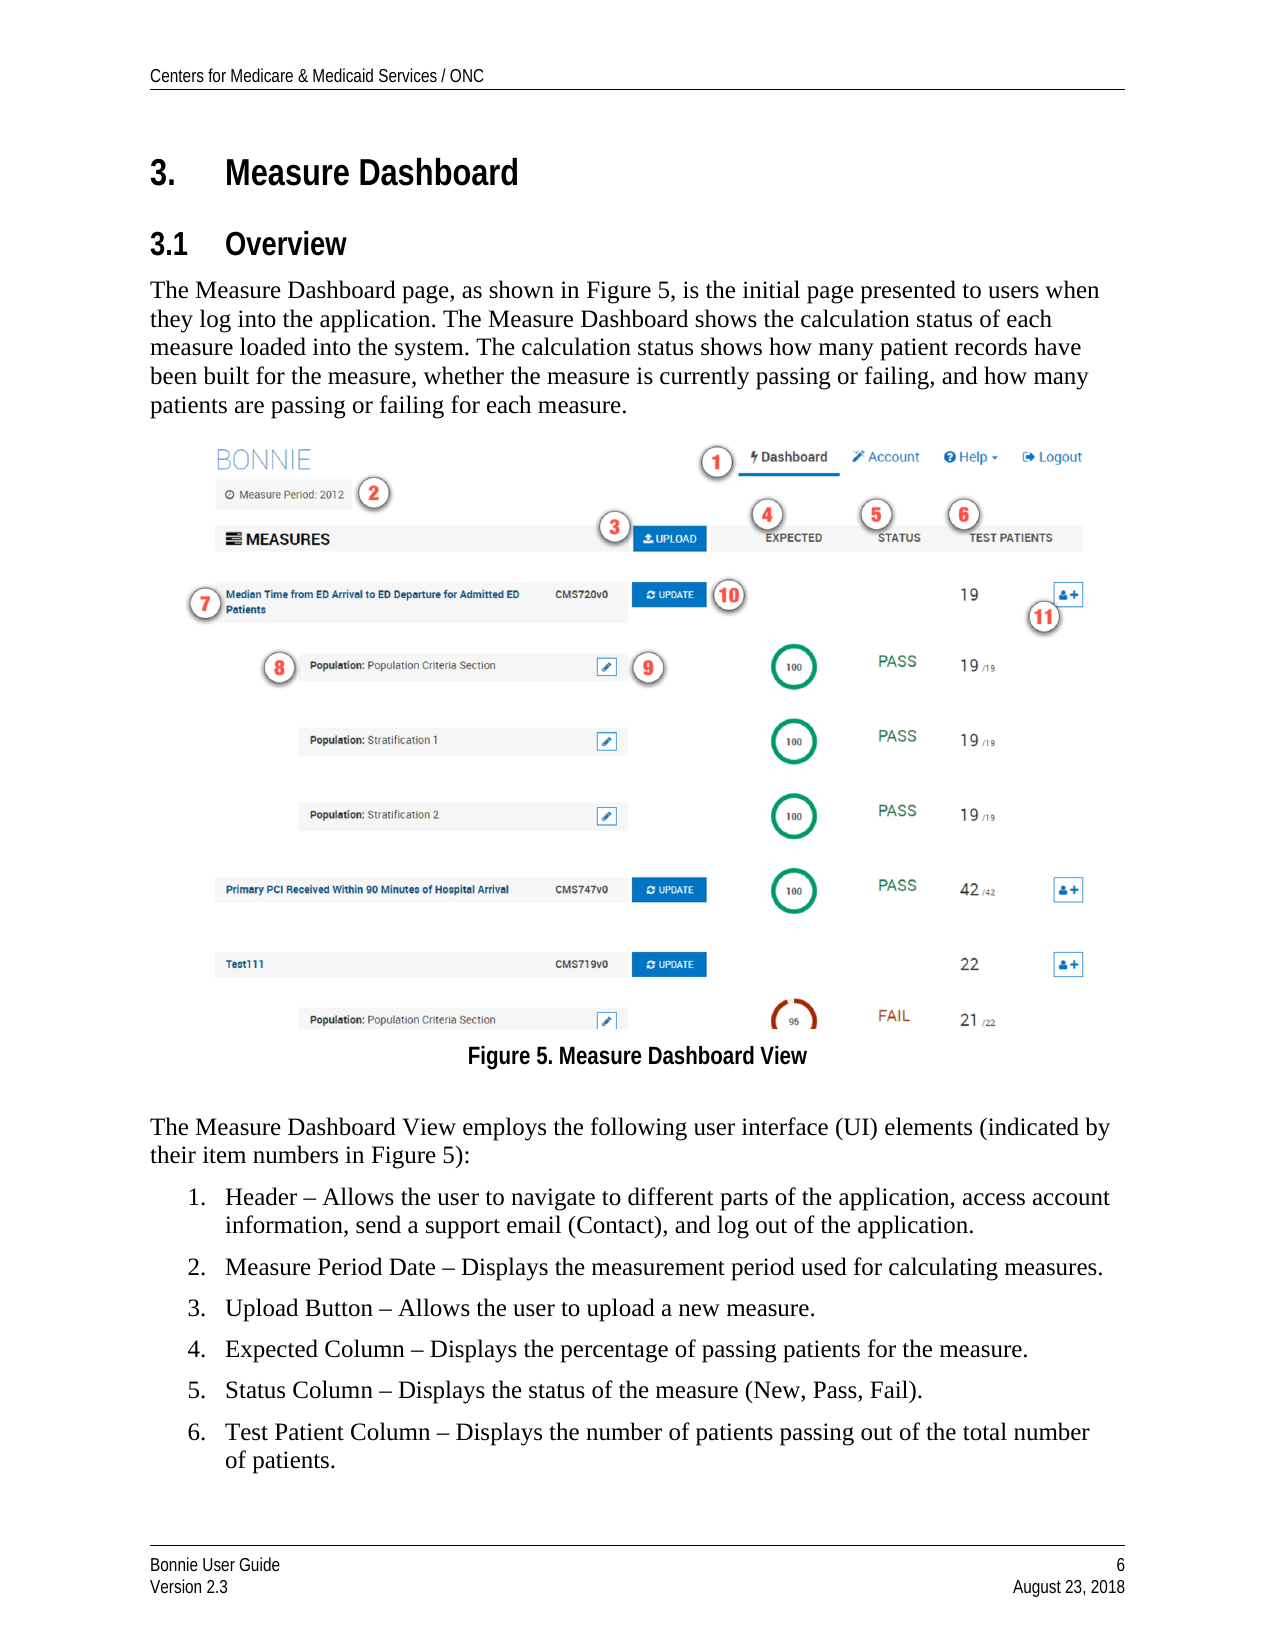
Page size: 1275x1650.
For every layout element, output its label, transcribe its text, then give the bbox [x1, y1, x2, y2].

list Status Column – Displays the status of the measure (New, Pass, Fail). [187, 1375, 1125, 1404]
subtitle Overview [150, 224, 1125, 262]
picture [180, 443, 1095, 1029]
list Upload Button – Allows the user to upload a new measure. [187, 1293, 1125, 1322]
list Test Patient Column – Displays the number of patients passing out of the total number of patients. [187, 1417, 1125, 1474]
text The Measure Dashboard View employs the following user interface (UI) elements (indicated by their item numbers in Figure 5): [150, 1112, 1125, 1169]
list Expected Column – Displays the percentage of passing patients for the measure. [187, 1334, 1125, 1363]
list Header – Allows the user to navigate to different parts of the application, access account information, send a support email (Contact), and log out of the application. [187, 1182, 1125, 1239]
text The Measure Dashboard page, as shown in Figure 5, is the initial page presented to users when they log into the application. The Measure Dashboard shows the calculation status of each measure loaded into the system. The calculation status shows how many patient records have been built for the measure, whether the measure is currently passing or failing, and how many patients are passing or failing for each measure. [150, 275, 1125, 419]
subtitle Measure Dashboard [150, 150, 1125, 193]
list Measure Period Date – Displays the measurement period used for calculating measures. [187, 1252, 1125, 1280]
text Figure 5. Measure Dashboard View [150, 1041, 1125, 1070]
